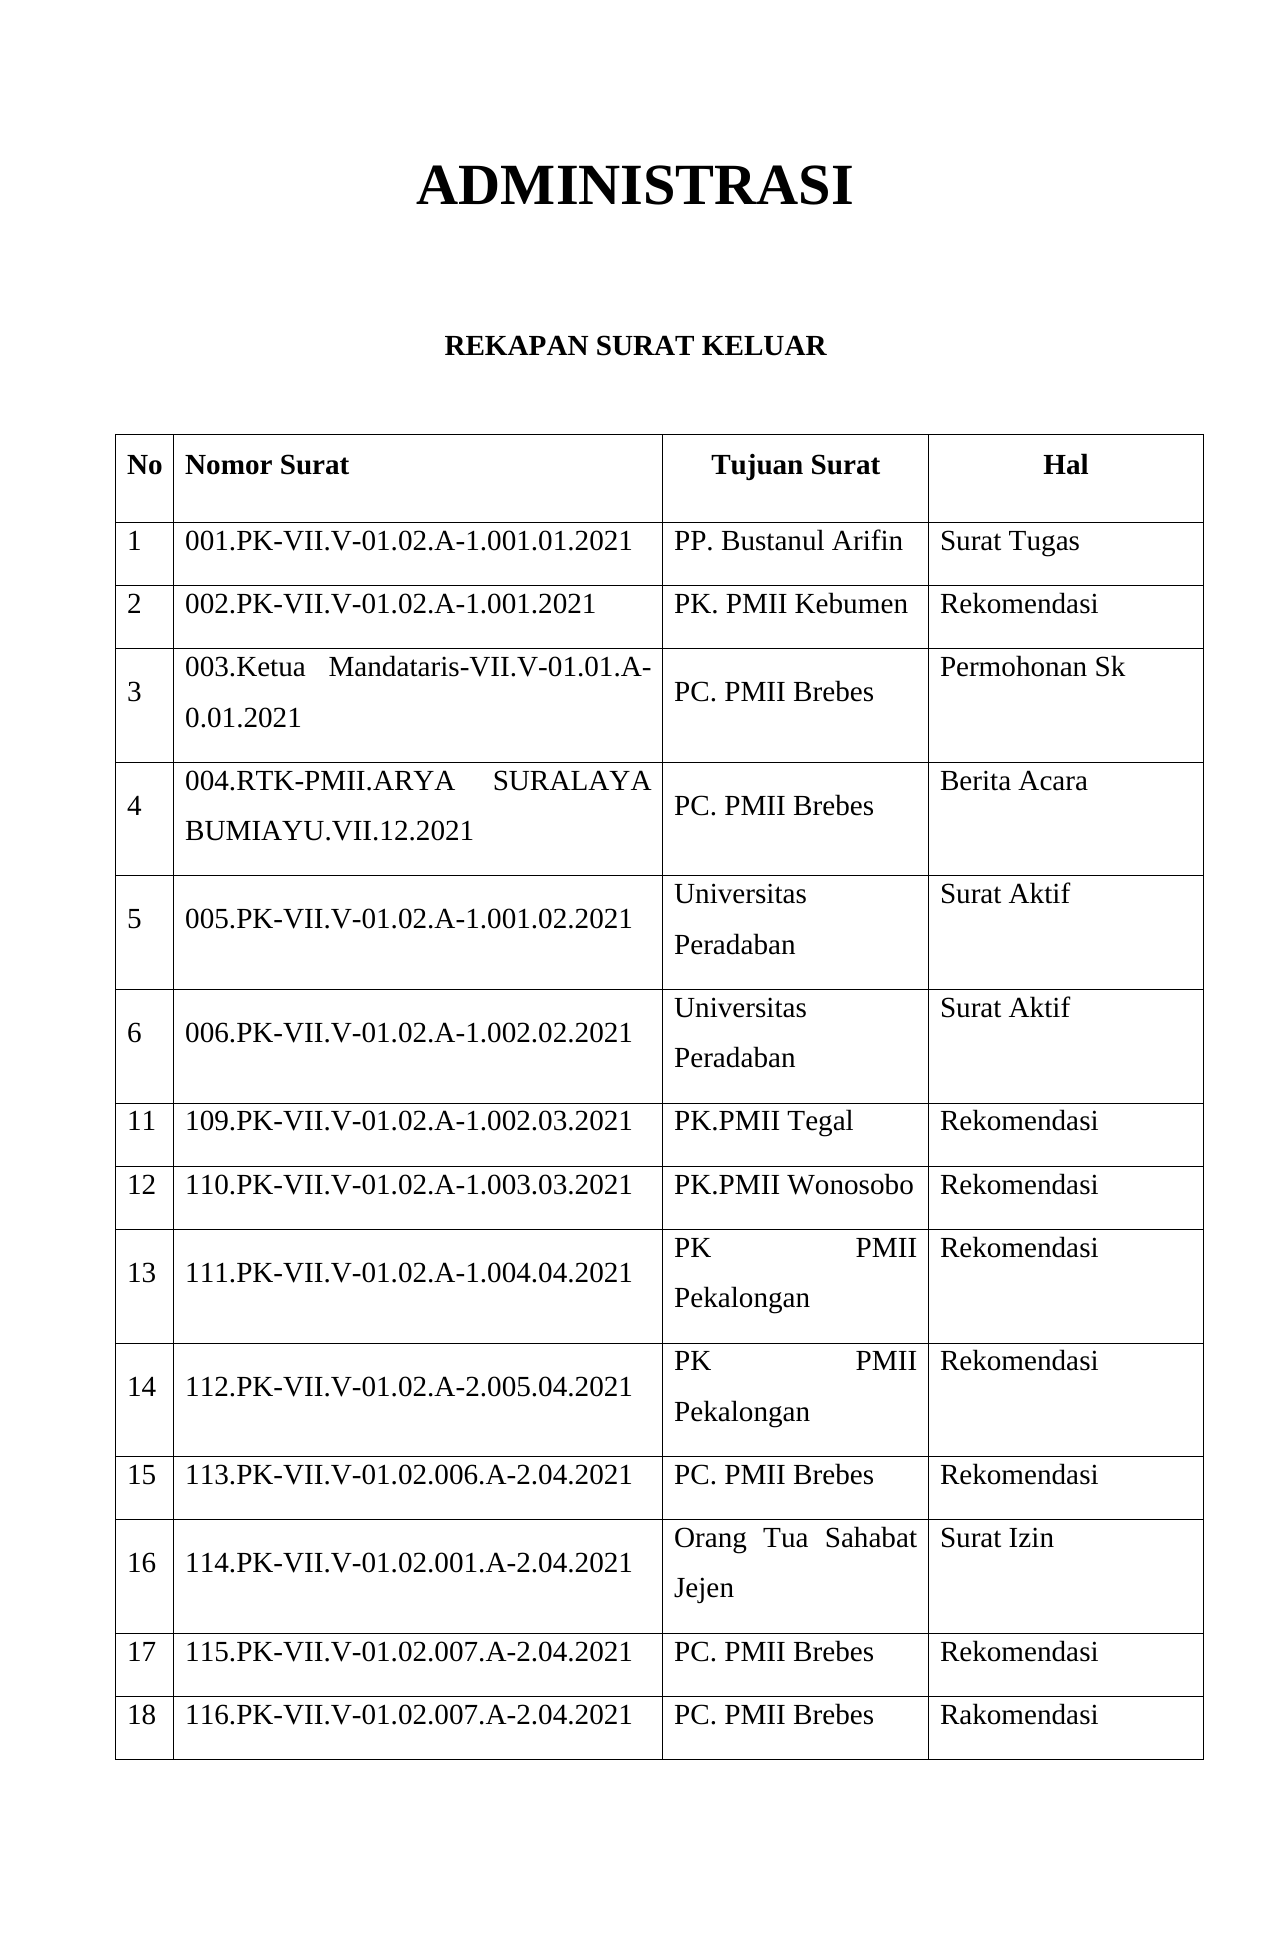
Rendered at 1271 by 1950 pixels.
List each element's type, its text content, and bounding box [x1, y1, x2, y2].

table_cell 005.PK-VII.V-01.02.A-1.001.02.2021 [174, 876, 662, 989]
table_cell 116.PK-VII.V-01.02.007.A-2.04.2021 [174, 1697, 662, 1759]
table_cell PK PMII Pekalongan [663, 1344, 928, 1456]
table_cell 113.PK-VII.V-01.02.006.A-2.04.2021 [174, 1457, 662, 1519]
table_cell PK. PMII Kebumen [663, 586, 928, 648]
table_header Nomor Surat [174, 435, 662, 522]
table_cell 006.PK-VII.V-01.02.A-1.002.02.2021 [174, 990, 662, 1102]
table_cell 110.PK-VII.V-01.02.A-1.003.03.2021 [174, 1167, 662, 1229]
table_cell Rekomendasi [929, 1230, 1203, 1342]
table_cell PC. PMII Brebes [663, 763, 928, 875]
table_cell 109.PK-VII.V-01.02.A-1.002.03.2021 [174, 1104, 662, 1166]
table_cell PC. PMII Brebes [663, 1697, 928, 1759]
table_cell Universitas Peradaban [663, 876, 928, 989]
table_cell 004.RTK-PMII.ARYA SURALAYA BUMIAYU.VII.12.2021 [174, 763, 662, 875]
table_cell Rekomendasi [929, 1457, 1203, 1519]
table_cell 114.PK-VII.V-01.02.001.A-2.04.2021 [174, 1520, 662, 1633]
table_cell 18 [116, 1697, 173, 1759]
table_cell Rekomendasi [929, 1167, 1203, 1229]
table_cell 112.PK-VII.V-01.02.A-2.005.04.2021 [174, 1344, 662, 1456]
table_cell 14 [116, 1344, 173, 1456]
table_cell 002.PK-VII.V-01.02.A-1.001.2021 [174, 586, 662, 648]
table_cell PP. Bustanul Arifin [663, 523, 928, 585]
table_cell PC. PMII Brebes [663, 1457, 928, 1519]
table_cell 16 [116, 1520, 173, 1633]
table_cell Rakomendasi [929, 1697, 1203, 1759]
table_header Tujuan Surat [663, 435, 928, 522]
text REKAPAN SURAT KELUAR [187, 328, 1084, 362]
text ADMINISTRASI [187, 150, 1084, 217]
table_cell 12 [116, 1167, 173, 1229]
table_cell 4 [116, 763, 173, 875]
table_cell Surat Aktif [929, 990, 1203, 1102]
table_cell PK PMII Pekalongan [663, 1230, 928, 1342]
table_cell 5 [116, 876, 173, 989]
table_cell 17 [116, 1634, 173, 1696]
table_cell 2 [116, 586, 173, 648]
table_cell PC. PMII Brebes [663, 649, 928, 762]
table_cell Berita Acara [929, 763, 1203, 875]
table_cell 6 [116, 990, 173, 1102]
table_cell Surat Aktif [929, 876, 1203, 989]
table_cell Permohonan Sk [929, 649, 1203, 762]
table_cell Rekomendasi [929, 1634, 1203, 1696]
table_cell Surat Izin [929, 1520, 1203, 1633]
table_header Hal [929, 435, 1203, 522]
table_cell Rekomendasi [929, 586, 1203, 648]
table_cell 001.PK-VII.V-01.02.A-1.001.01.2021 [174, 523, 662, 585]
table_cell Universitas Peradaban [663, 990, 928, 1102]
table_cell 115.PK-VII.V-01.02.007.A-2.04.2021 [174, 1634, 662, 1696]
table_cell 003.Ketua Mandataris-VII.V-01.01.A-0.01.2021 [174, 649, 662, 762]
table_cell 1 [116, 523, 173, 585]
table_cell 13 [116, 1230, 173, 1342]
table_cell Orang Tua Sahabat Jejen [663, 1520, 928, 1633]
table_cell 3 [116, 649, 173, 762]
table_cell 11 [116, 1104, 173, 1166]
table_cell PK.PMII Wonosobo [663, 1167, 928, 1229]
table_cell PC. PMII Brebes [663, 1634, 928, 1696]
table_cell Rekomendasi [929, 1104, 1203, 1166]
table_cell 15 [116, 1457, 173, 1519]
table_cell Rekomendasi [929, 1344, 1203, 1456]
table_cell PK.PMII Tegal [663, 1104, 928, 1166]
table_cell 111.PK-VII.V-01.02.A-1.004.04.2021 [174, 1230, 662, 1342]
table_cell Surat Tugas [929, 523, 1203, 585]
table_header No [116, 435, 173, 522]
